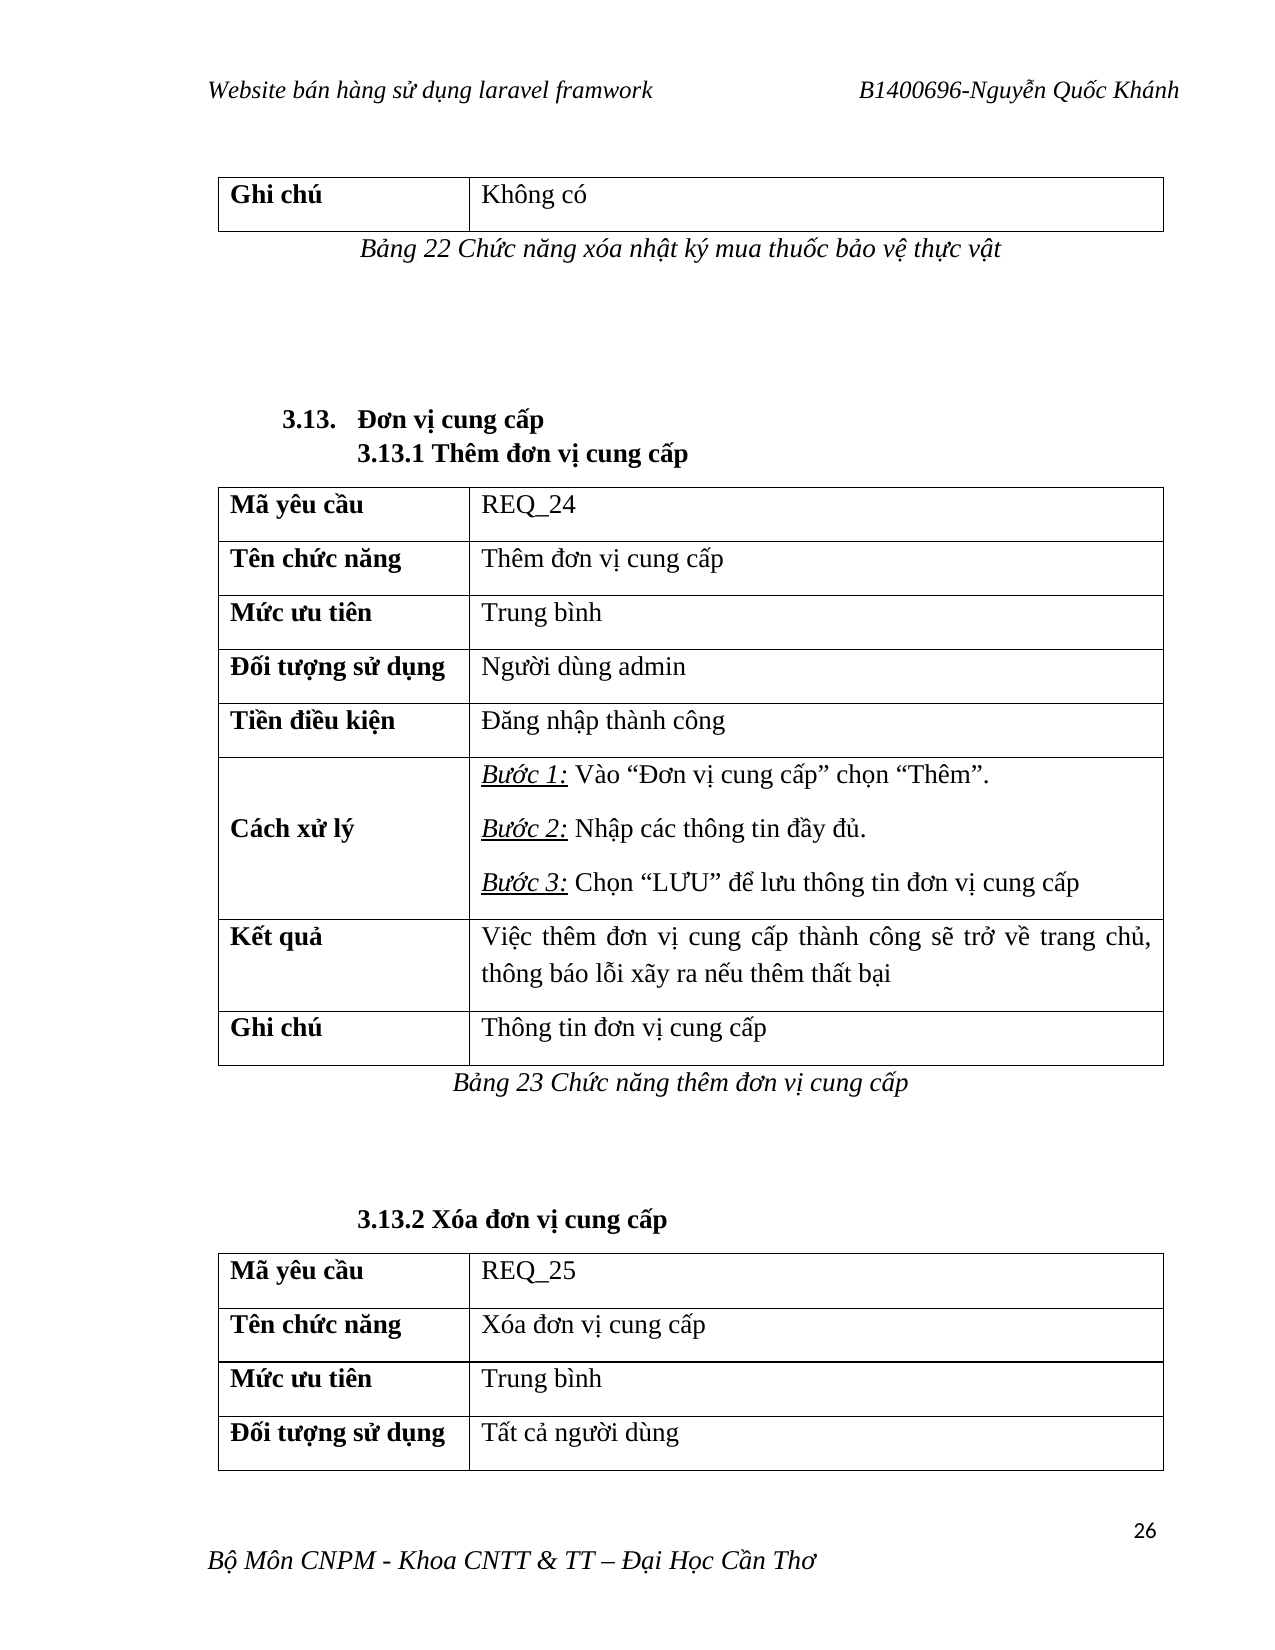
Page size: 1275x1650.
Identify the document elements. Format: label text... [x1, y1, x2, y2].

table_cell Thêm đơn vị cung cấp [470, 542, 1163, 595]
table_cell Mức ưu tiên [219, 596, 469, 649]
list 3.13.1 Thêm đơn vị cung cấp [357, 437, 1156, 468]
list 3.13.2 Xóa đơn vị cung cấp [357, 1203, 1156, 1234]
table_cell Mức ưu tiên [219, 1363, 469, 1416]
table_header Mã yêu cầu [219, 488, 469, 541]
table_cell Tên chức năng [219, 542, 469, 595]
table_cell Thông tin đơn vị cung cấp [470, 1012, 1163, 1064]
table_header REQ_24 [470, 488, 1163, 541]
text Bảng 22 Chức năng xóa nhật ký mua thuốc bảo vệ thực vật [207, 232, 1156, 263]
table_cell Tiền điều kiện [219, 704, 469, 757]
table_cell Tất cả người dùng [470, 1417, 1163, 1469]
table_cell Cách xử lý [219, 758, 469, 919]
table_cell Trung bình [470, 596, 1163, 649]
table_cell Đối tượng sử dụng [219, 650, 469, 703]
list Đơn vị cung cấp [282, 403, 1156, 434]
table_cell Trung bình [470, 1363, 1163, 1416]
table_cell Không có [470, 178, 1163, 231]
table_header REQ_25 [470, 1254, 1163, 1307]
table_cell Tên chức năng [219, 1309, 469, 1361]
table_header Mã yêu cầu [219, 1254, 469, 1307]
table_cell Ghi chú [219, 178, 469, 231]
table_cell Việc thêm đơn vị cung cấp thành công sẽ trở về trang chủ, thông báo lỗi xãy ra nếu thêm thất bại [470, 920, 1163, 1011]
table_cell Người dùng admin [470, 650, 1163, 703]
table_cell Ghi chú [219, 1012, 469, 1064]
text Bảng 23 Chức năng thêm đơn vị cung cấp [207, 1066, 1156, 1097]
table_cell Bước 1: Vào “Đơn vị cung cấp” chọn “Thêm”. Bước 2: Nhập các thông tin đầy đủ. Bước 3: Chọn “LƯU” để lưu thông tin đơn vị cung cấp [470, 758, 1163, 919]
table_cell Kết quả [219, 920, 469, 1011]
table_cell Đối tượng sử dụng [219, 1417, 469, 1469]
table_cell Đăng nhập thành công [470, 704, 1163, 757]
table_cell Xóa đơn vị cung cấp [470, 1309, 1163, 1361]
